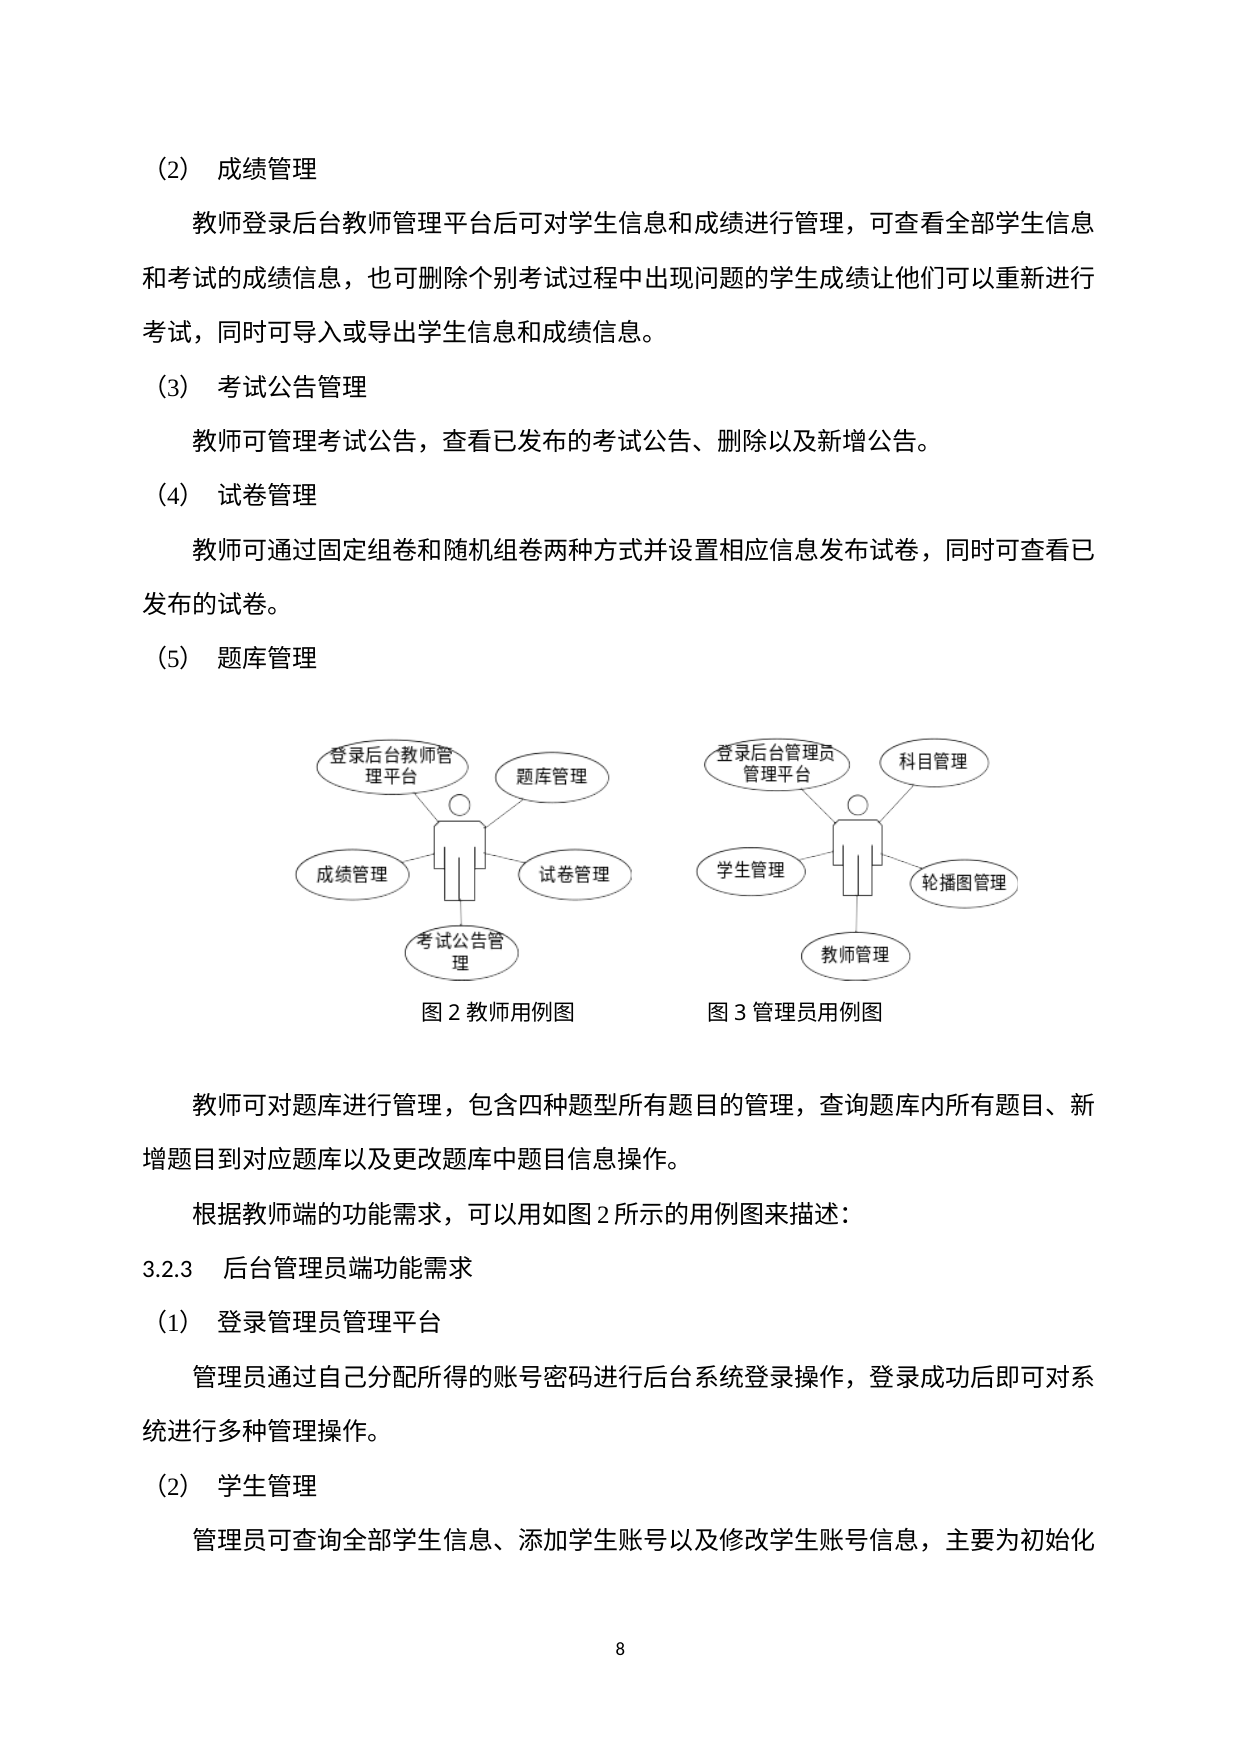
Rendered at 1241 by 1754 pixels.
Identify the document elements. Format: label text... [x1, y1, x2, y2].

text 后台管理员端功能需求 [142, 1248, 1098, 1285]
text 根据教师端的功能需求，可以用如图2所示的用例图来描述： [142, 1194, 1098, 1230]
text 教师可通过固定组卷和随机组卷两种方式并设置相应信息发布试卷，同时可查看已发布的试卷。 [142, 530, 1098, 621]
list 题库管理 [142, 639, 1098, 675]
text 教师登录后台教师管理平台后可对学生信息和成绩进行管理，可查看全部学生信息和考试的成绩信息，也可删除个别考试过程中出现问题的学生成绩让他们可以重新进行考试，同时可导入或导出学生信息和成绩信息。 [142, 204, 1098, 349]
text 教师可管理考试公告，查看已发布的考试公告、删除以及新增公告。 [142, 421, 1098, 458]
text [142, 1520, 1098, 1557]
text 教师可对题库进行管理，包含四种题型所有题目的管理，查询题库内所有题目、新增题目到对应题库以及更改题库中题目信息操作。 [142, 1085, 1098, 1176]
list 登录管理员管理平台 [142, 1303, 1098, 1339]
list 考试公告管理 [142, 367, 1098, 403]
list 学生管理 [142, 1466, 1098, 1502]
text 管理员通过自己分配所得的账号密码进行后台系统登录操作，登录成功后即可对系统进行多种管理操作。 [142, 1357, 1098, 1448]
text 图2 教师用例图 图3 管理员用例图 [163, 994, 1098, 1026]
list 成绩管理 [142, 149, 1098, 186]
list 试卷管理 [142, 476, 1098, 512]
